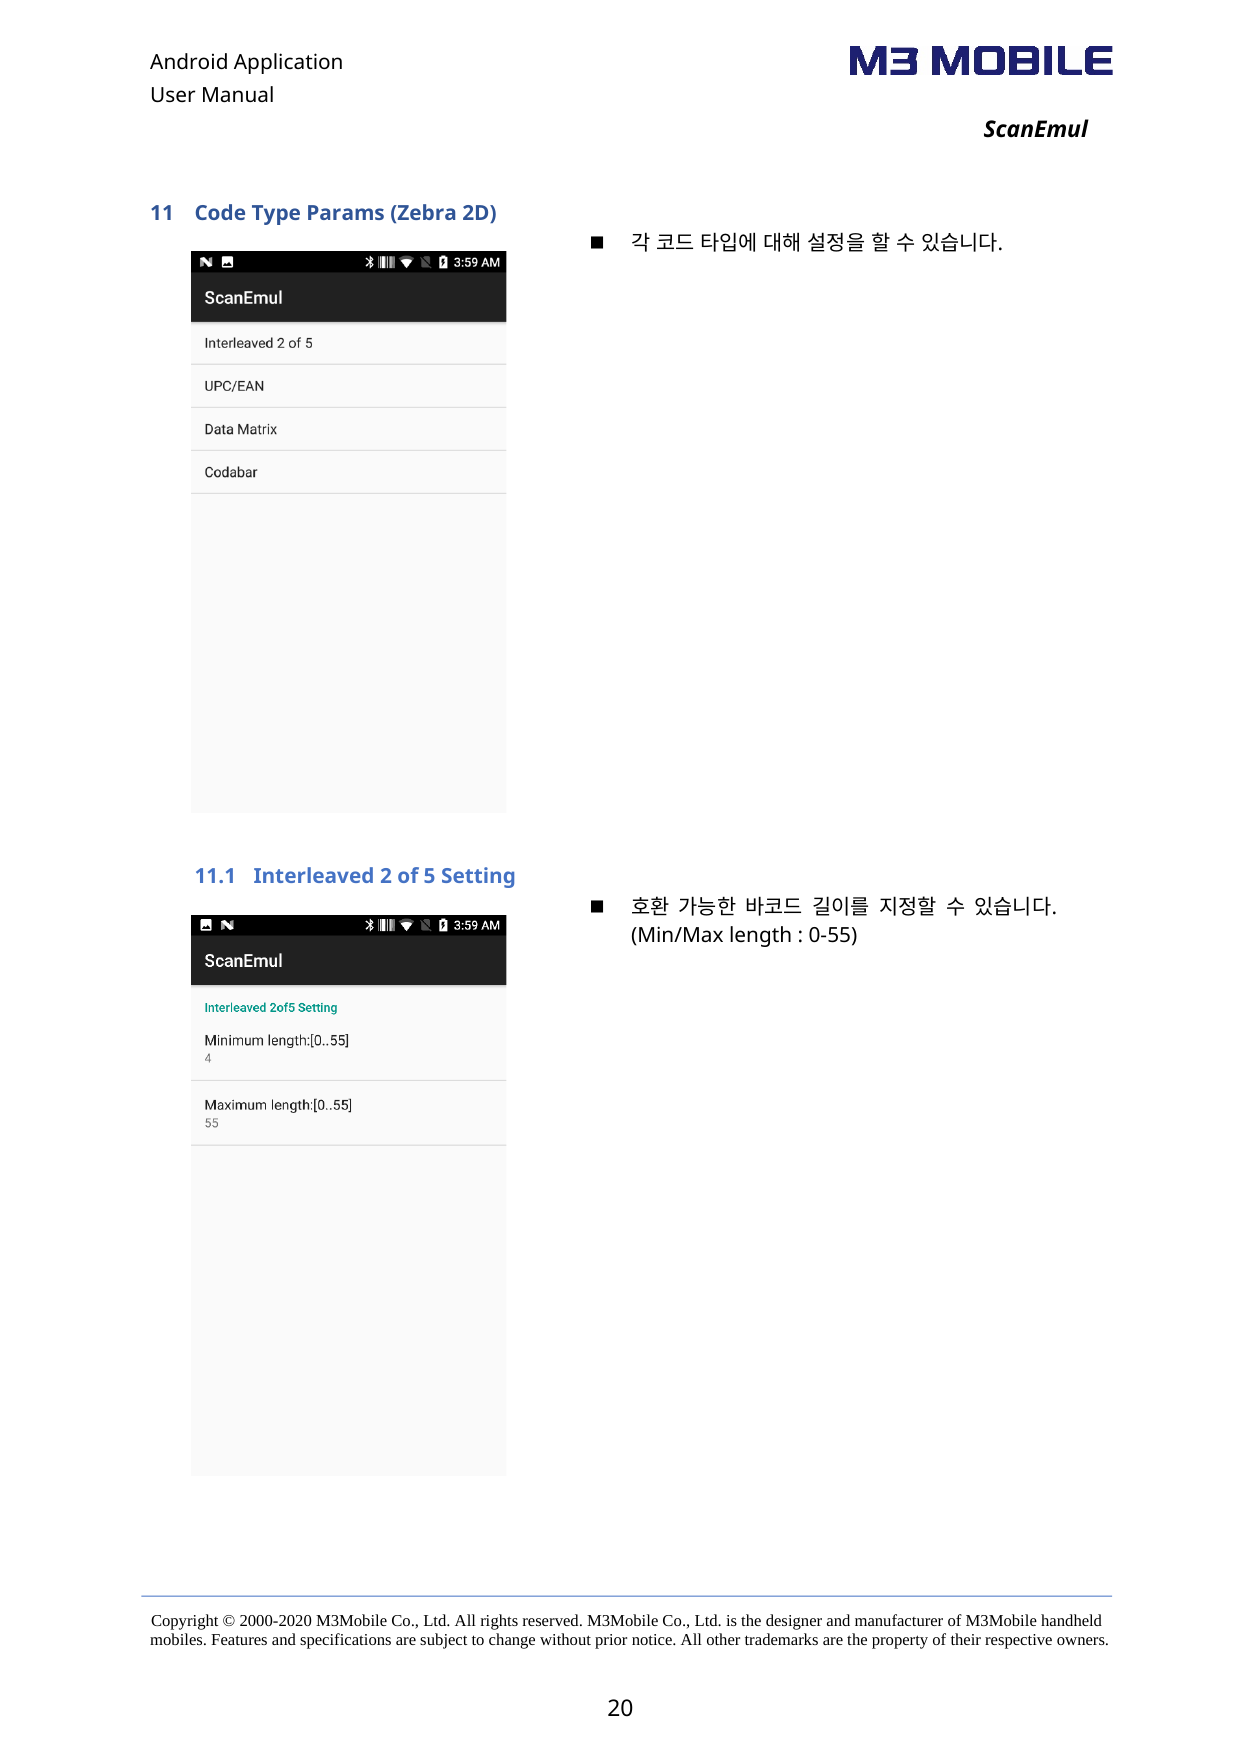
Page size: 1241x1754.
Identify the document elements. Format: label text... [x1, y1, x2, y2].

table_header [161, 226, 536, 812]
table_header 각 코드 타입에 대해 설정을 할 수 있습니다. [536, 226, 1068, 812]
table_header 호환 가능한 바코드 길이를 지정할 수 있습니다. (Min/Max length : 0-55) [536, 890, 1068, 1476]
picture [191, 251, 507, 813]
table_header [161, 890, 536, 1476]
subtitle Code Type Params (Zebra 2D) [150, 198, 1090, 226]
picture [191, 915, 507, 1476]
picture [850, 46, 1113, 75]
subtitle Interleaved 2 of 5 Setting [194, 862, 1090, 890]
